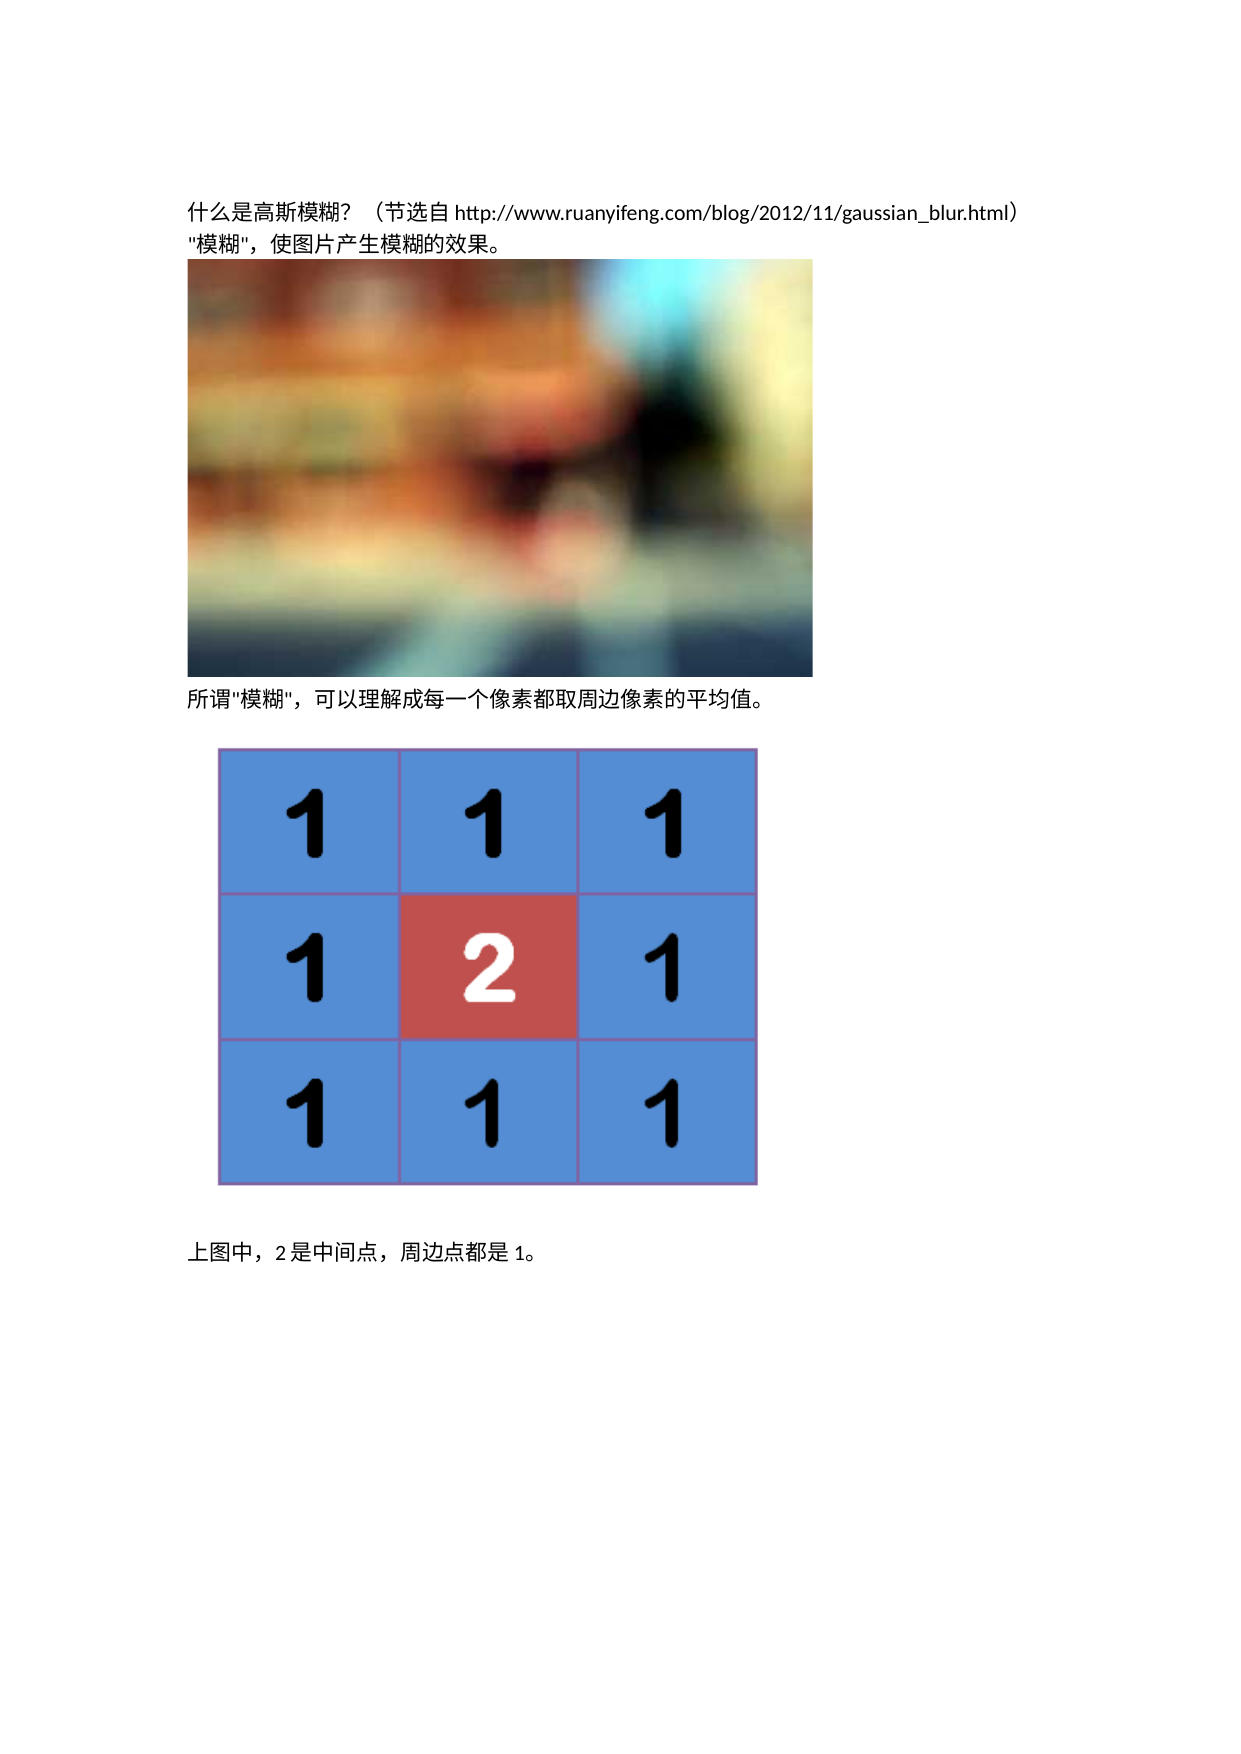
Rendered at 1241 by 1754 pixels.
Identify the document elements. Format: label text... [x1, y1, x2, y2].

text "模糊"，使图片产生模糊的效果。 [187, 227, 1053, 259]
text 所谓"模糊"，可以理解成每一个像素都取周边像素的平均值。 [187, 682, 1053, 714]
text 什么是高斯模糊？（节选自http://www.ruanyifeng.com/blog/2012/11/gaussian_blur.html） [187, 194, 1053, 227]
text 上图中，2是中间点，周边点都是1。 [187, 1234, 1053, 1267]
picture [187, 259, 813, 677]
picture [187, 714, 805, 1231]
